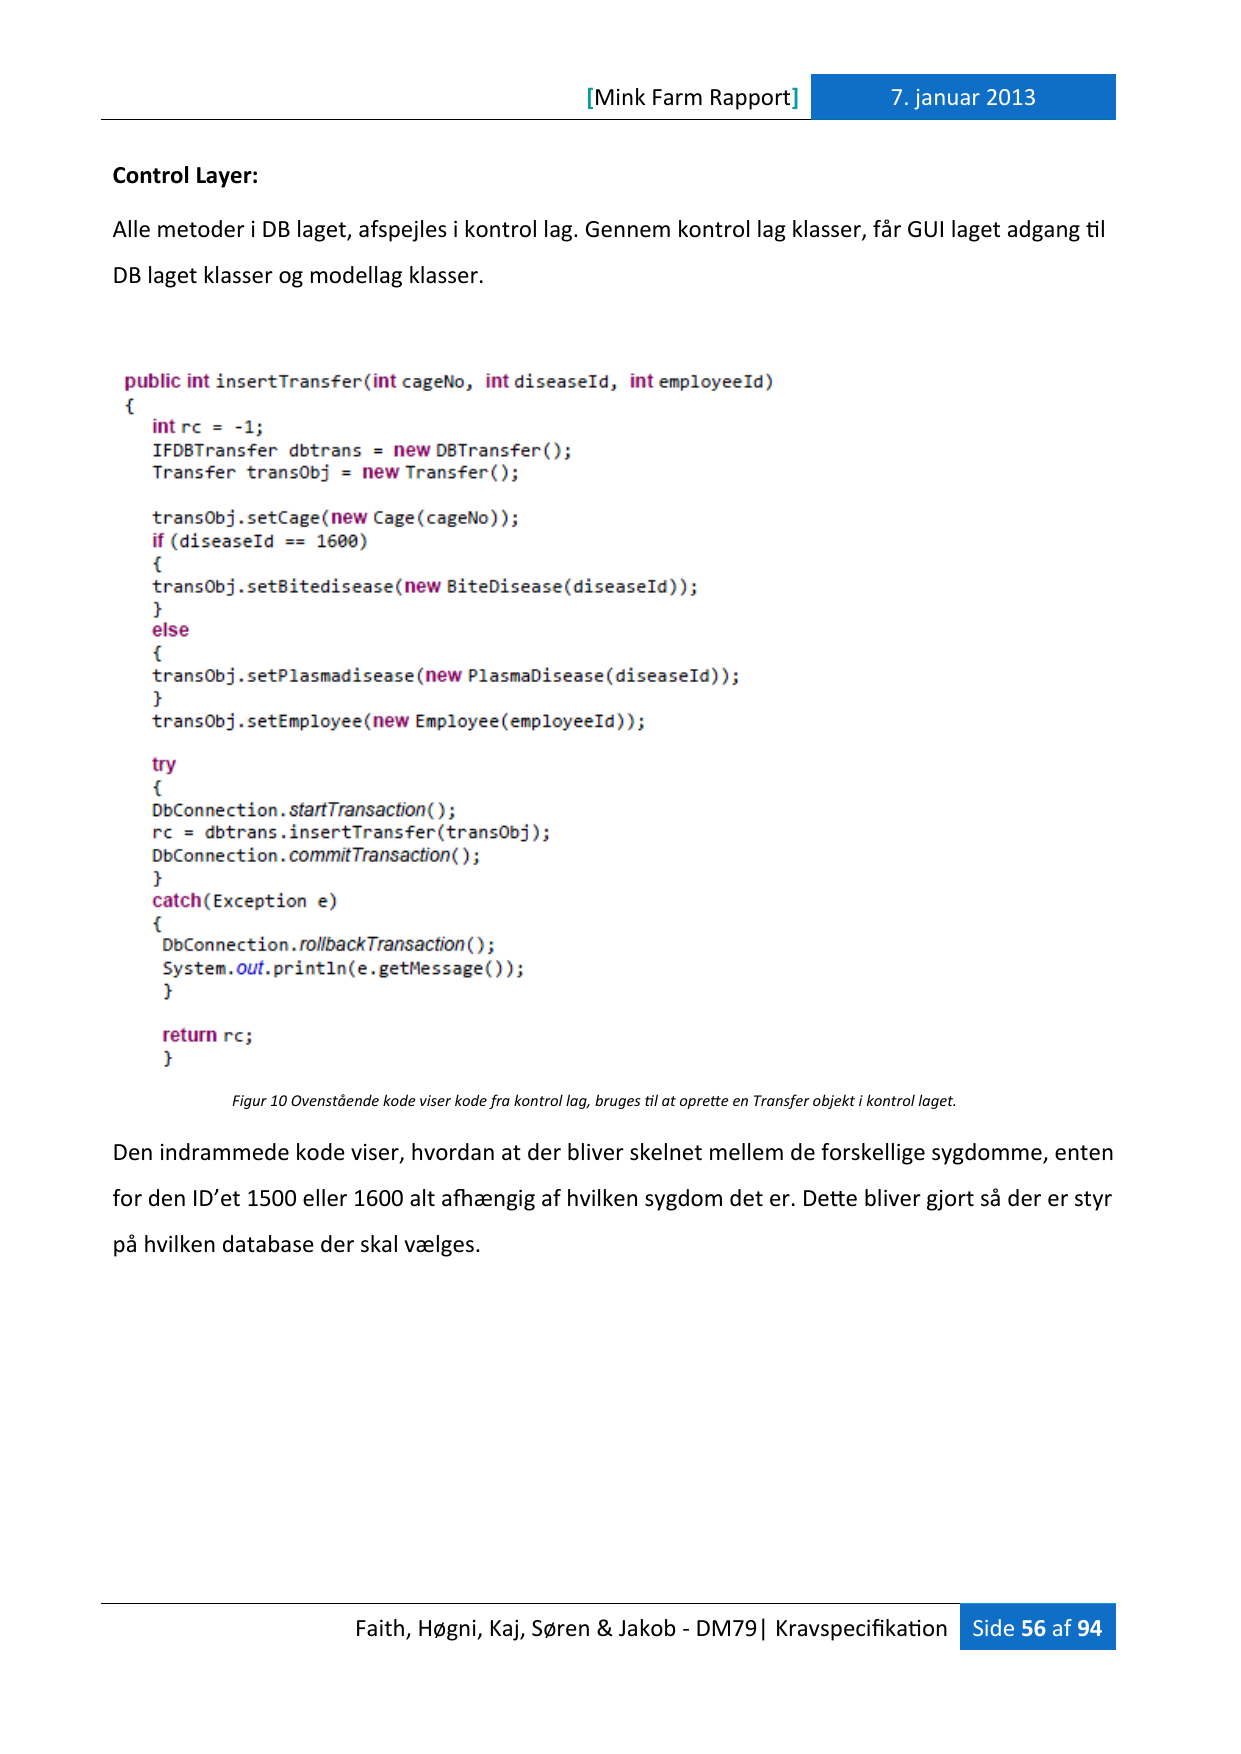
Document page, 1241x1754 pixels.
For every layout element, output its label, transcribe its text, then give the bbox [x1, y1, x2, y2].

text Alle metoder i DB laget, afspejles i kontrol lag. Gennem kontrol lag klasser, får GUI laget adgang til DB laget klasser og modellag klasser. [112, 213, 1128, 289]
picture [115, 366, 1074, 1081]
text Control Layer: [112, 159, 1128, 190]
